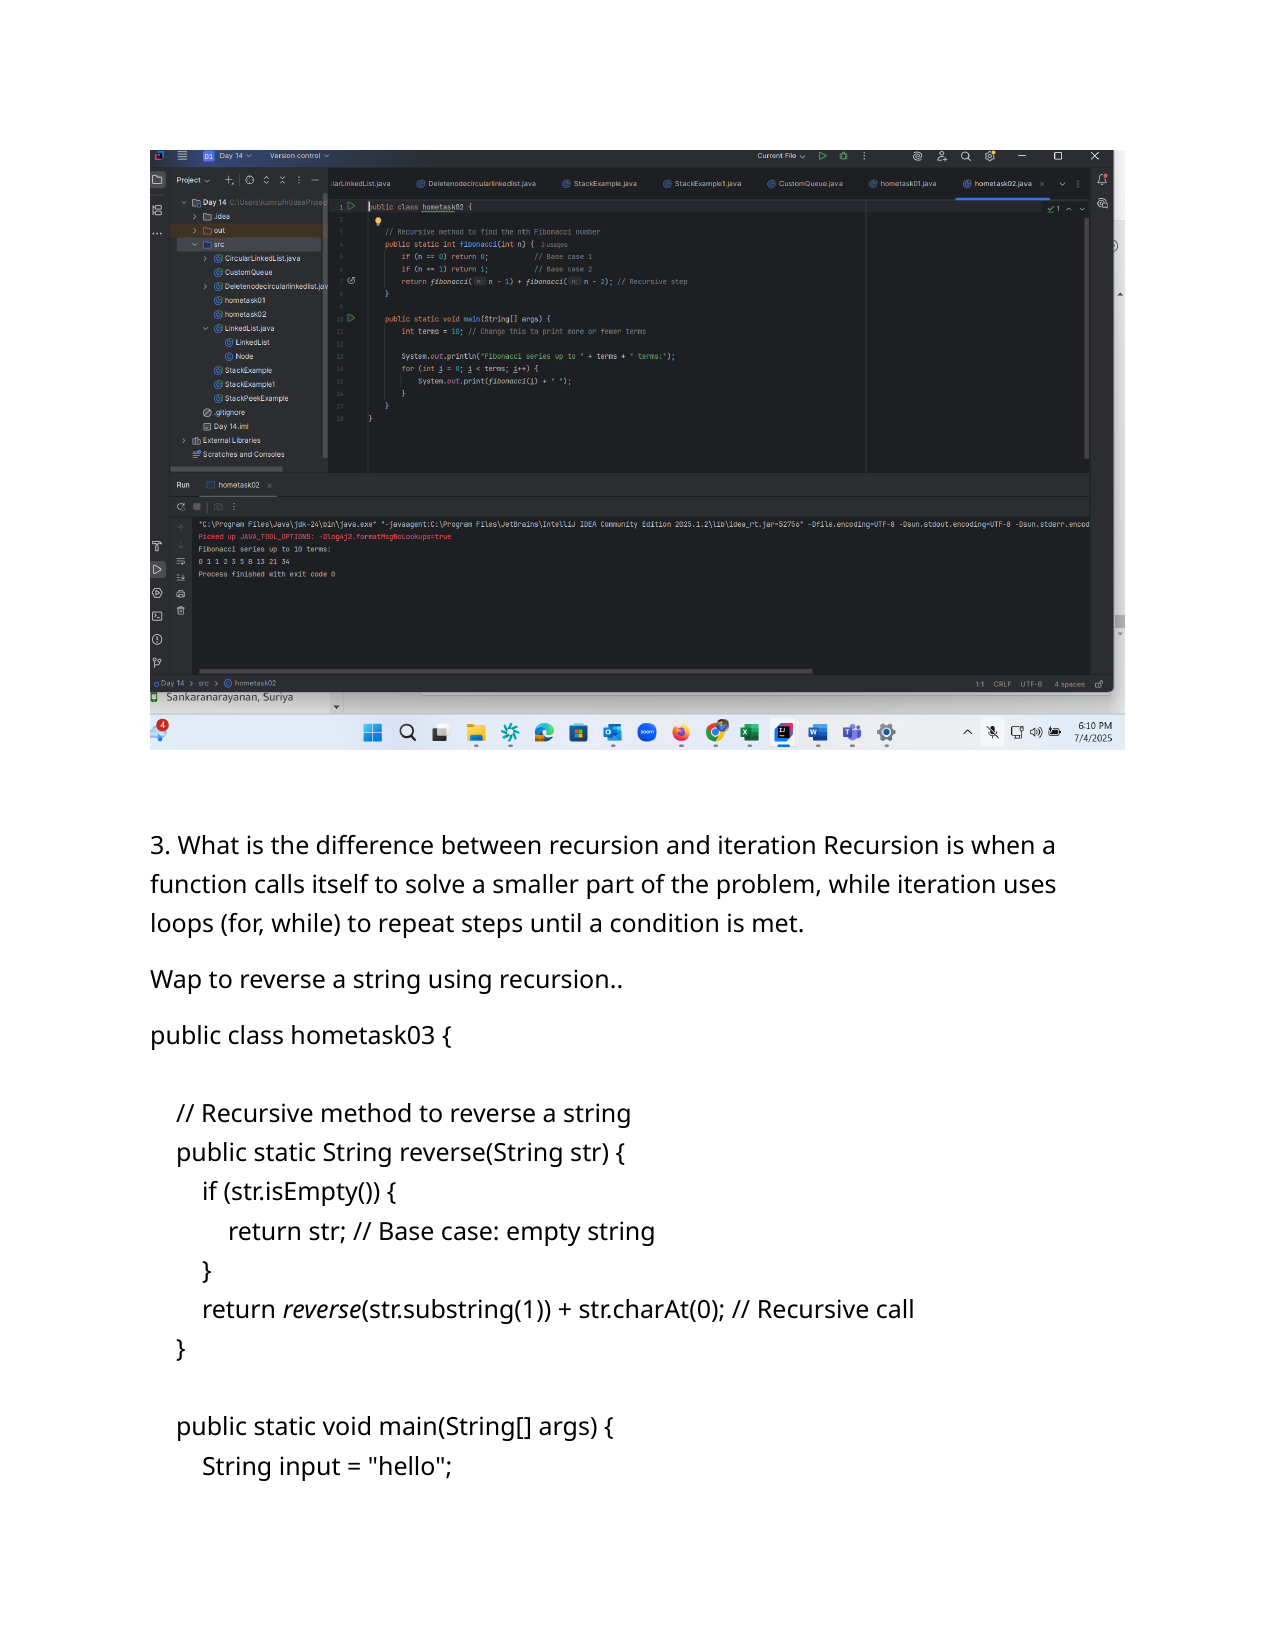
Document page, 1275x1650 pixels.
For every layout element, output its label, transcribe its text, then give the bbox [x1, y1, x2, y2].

text 3. What is the difference between recursion and iteration Recursion is when a function calls itself to solve a smaller part of the problem, while iteration uses loops (for, while) to repeat steps until a condition is met. [150, 827, 1125, 940]
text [150, 1017, 1125, 1482]
picture [150, 150, 1125, 750]
text Wap to reverse a string using recursion.. [150, 962, 1125, 996]
